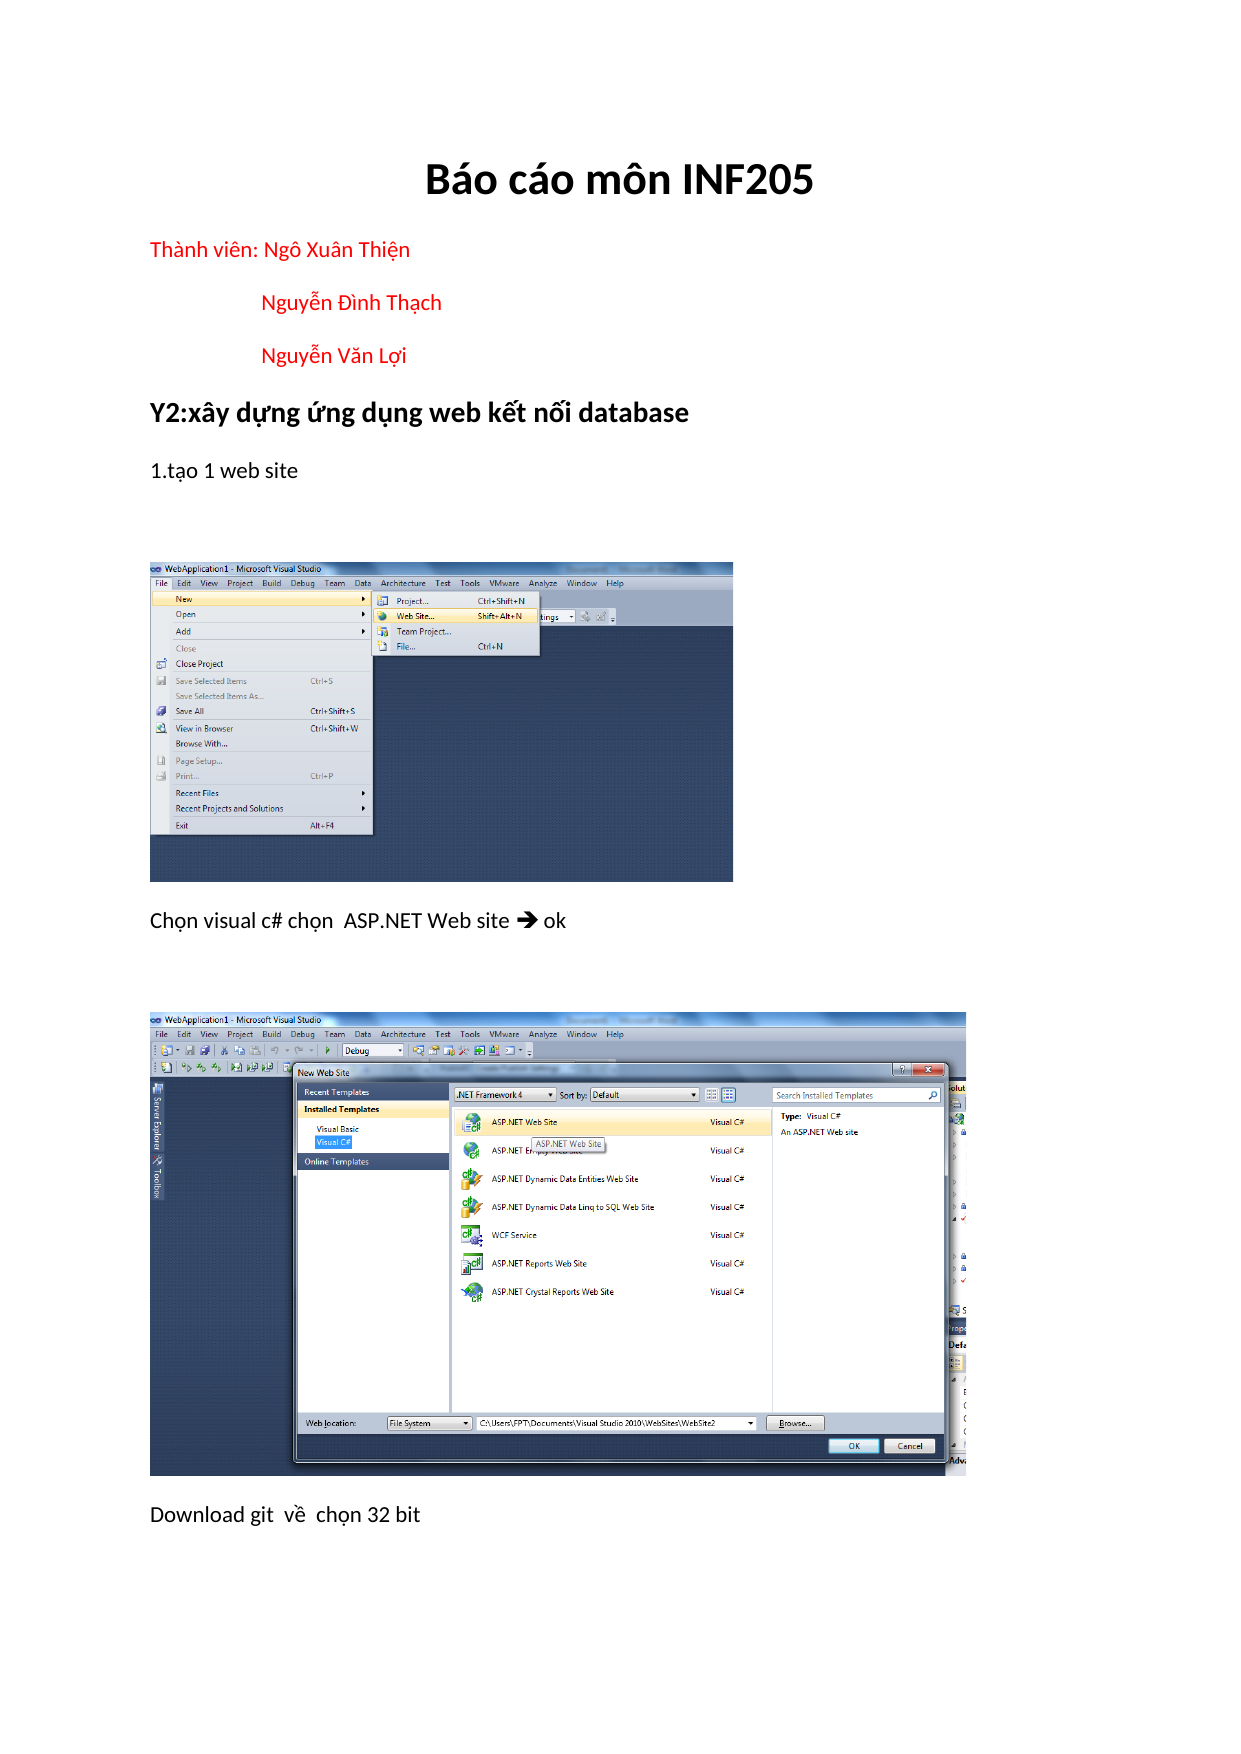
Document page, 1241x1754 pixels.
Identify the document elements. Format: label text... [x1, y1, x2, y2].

text Nguyễn Văn Lợi [150, 341, 1090, 369]
text Chọn visual c# chọn ASP.NET Web site ok [150, 906, 1090, 934]
text Y2:xây dựng ứng dụng web kết nối database [150, 394, 1090, 430]
text Thành viên: Ngô Xuân Thiện [150, 235, 1090, 263]
text Báo cáo môn INF205 [150, 150, 1090, 206]
text 1.tạo 1 web site [150, 456, 1090, 484]
text Nguyễn Đình Thạch [150, 288, 1090, 316]
picture [150, 562, 734, 882]
picture [150, 1012, 967, 1476]
text Download git về chọn 32 bit [150, 1500, 1090, 1528]
